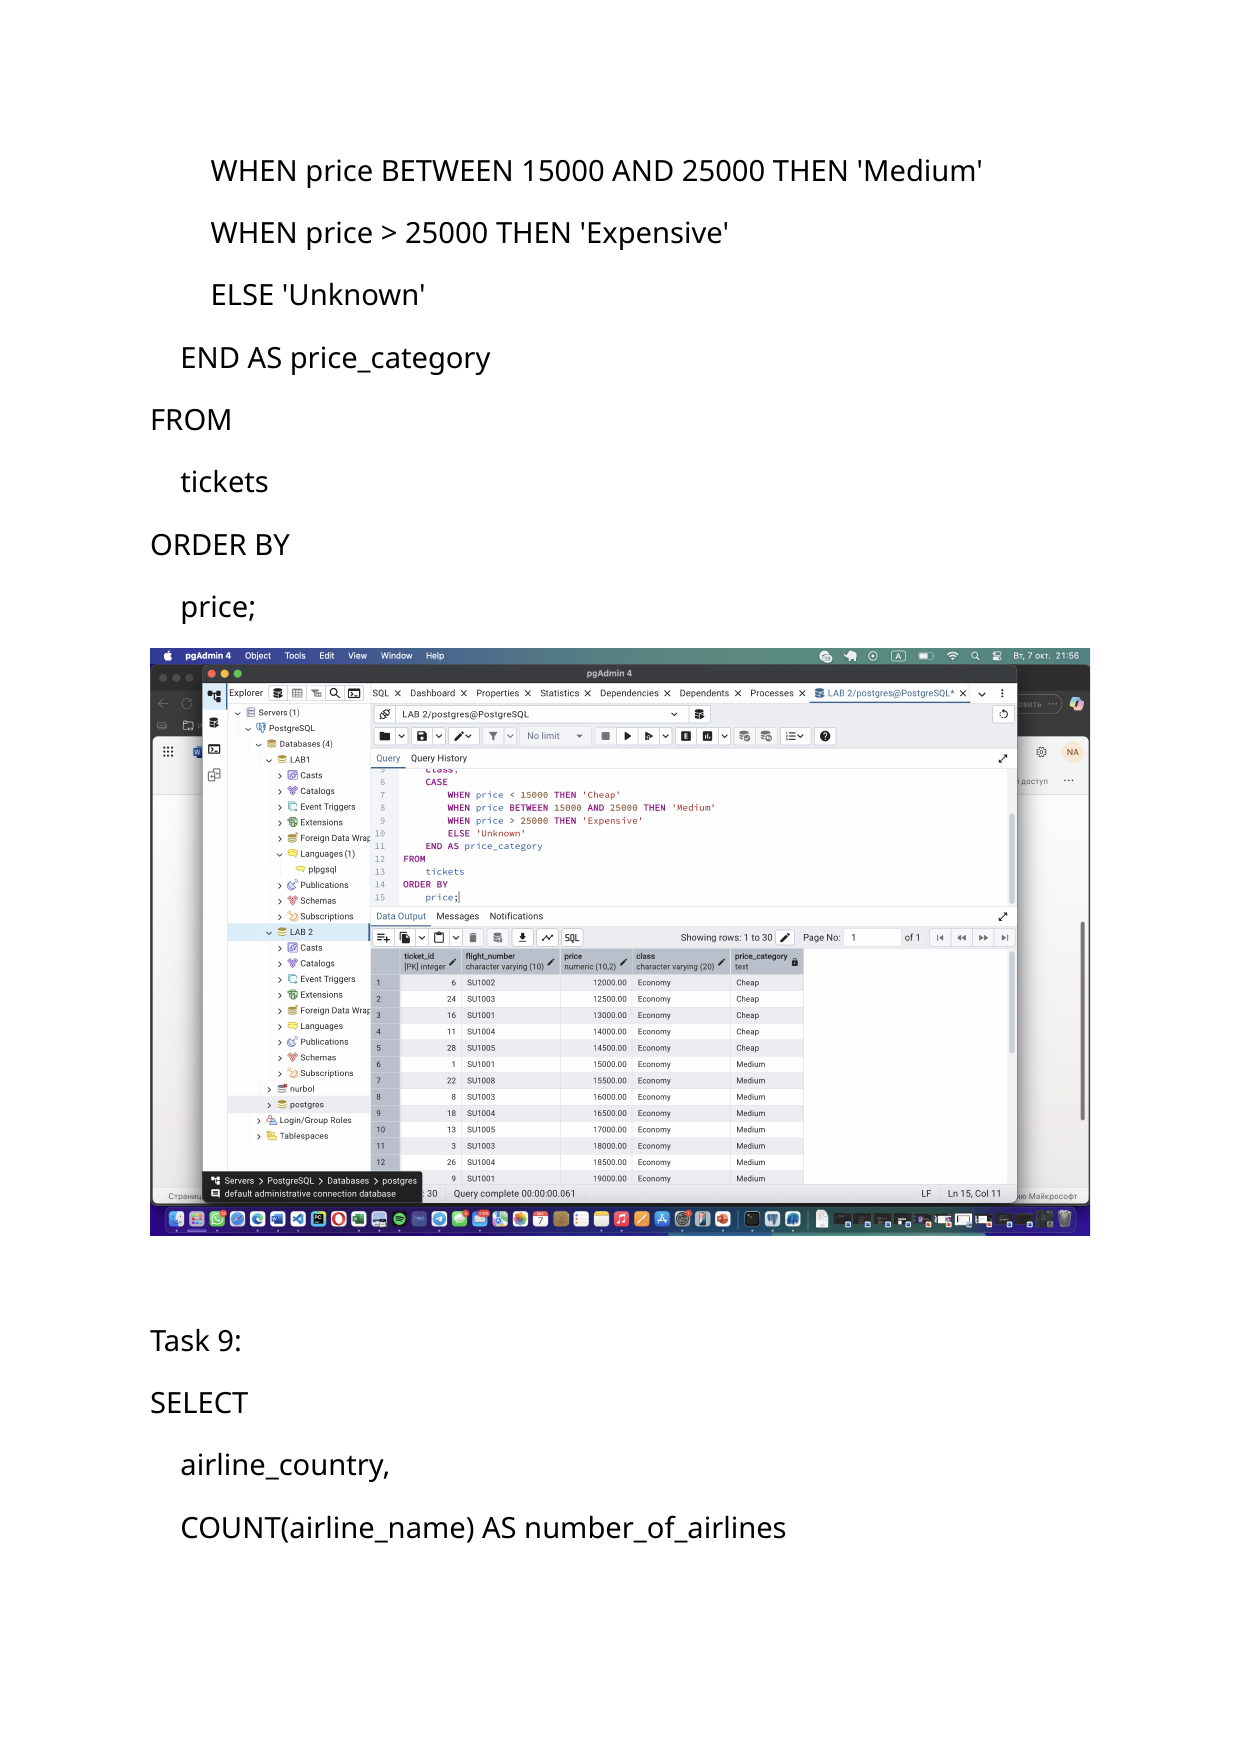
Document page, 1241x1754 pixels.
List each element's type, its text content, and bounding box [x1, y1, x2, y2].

text price; [150, 586, 1090, 626]
text FROM [150, 399, 1090, 439]
text ELSE 'Unknown' [150, 274, 1090, 314]
text ORDER BY [150, 524, 1090, 563]
text tickets [150, 461, 1090, 501]
text SELECT [150, 1382, 1090, 1422]
text WHEN price > 25000 THEN 'Expensive' [150, 212, 1090, 252]
text Task 9: [150, 1320, 1090, 1360]
text COUNT(airline_name) AS number_of_airlines [150, 1507, 1090, 1547]
text WHEN price BETWEEN 15000 AND 25000 THEN 'Medium' [150, 150, 1090, 190]
text airline_country, [150, 1444, 1090, 1484]
picture [150, 648, 1091, 1236]
text END AS price_category [150, 337, 1090, 377]
